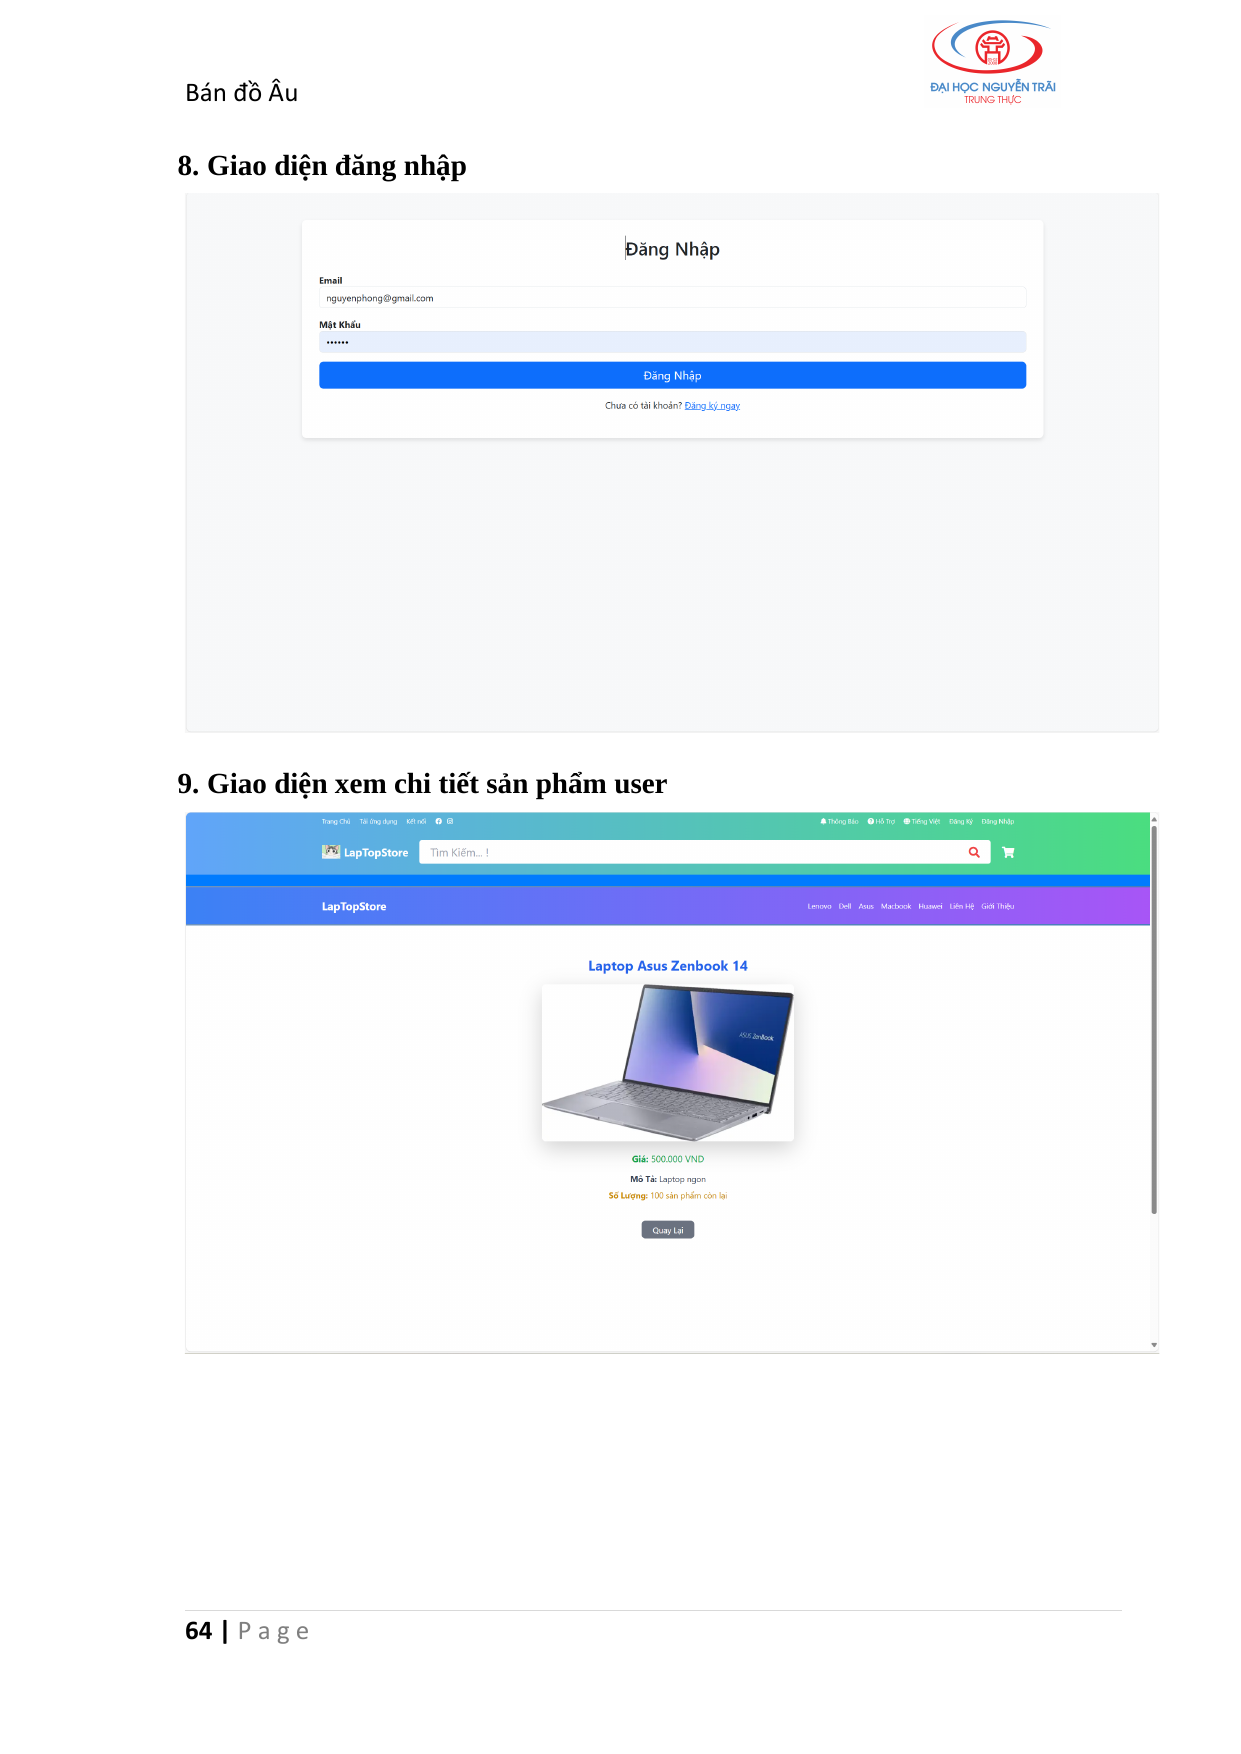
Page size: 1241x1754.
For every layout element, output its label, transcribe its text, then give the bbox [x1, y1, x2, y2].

subtitle Giao diện xem chi tiết sản phẩm user [177, 766, 1122, 800]
picture [184, 193, 1160, 733]
picture [184, 812, 1160, 1354]
subtitle Giao diện đăng nhập [177, 148, 1122, 181]
picture [923, 15, 1062, 108]
